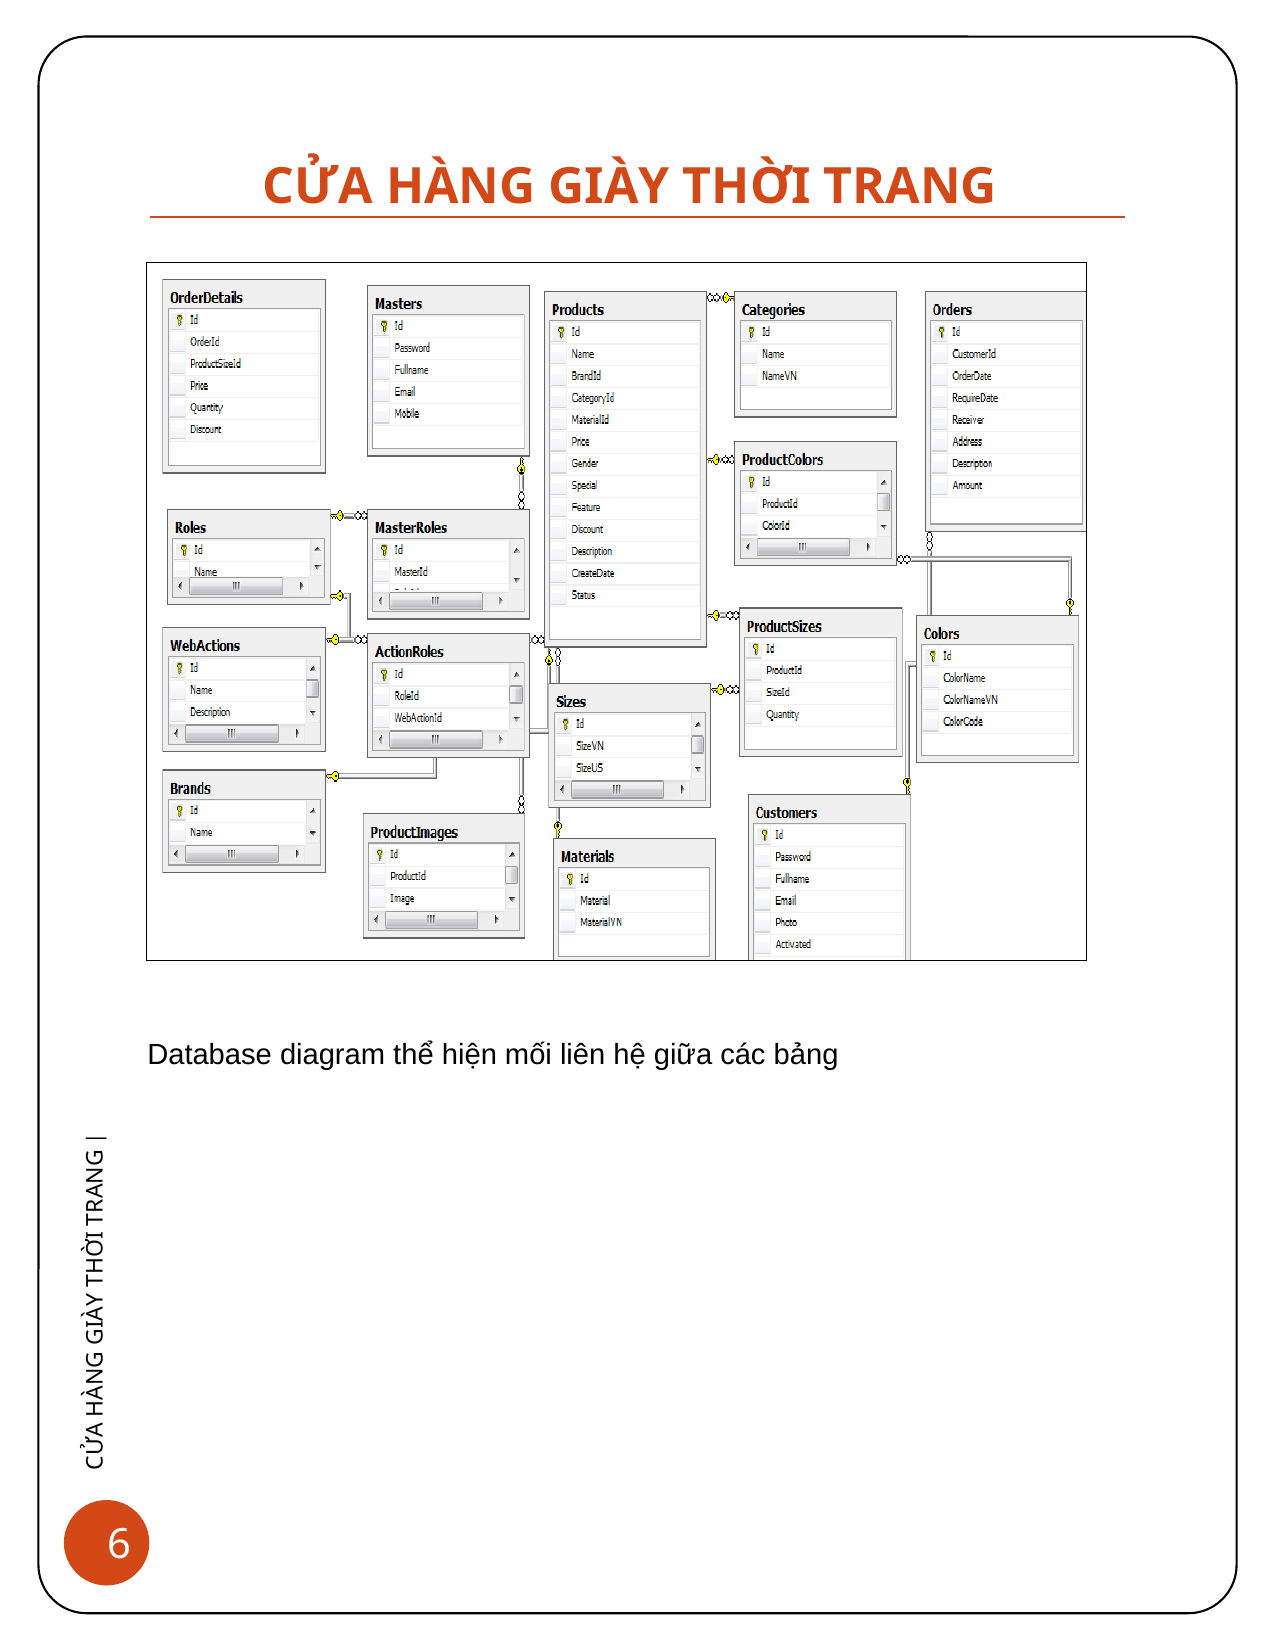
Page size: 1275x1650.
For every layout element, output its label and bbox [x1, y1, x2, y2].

picture [147, 263, 1086, 960]
